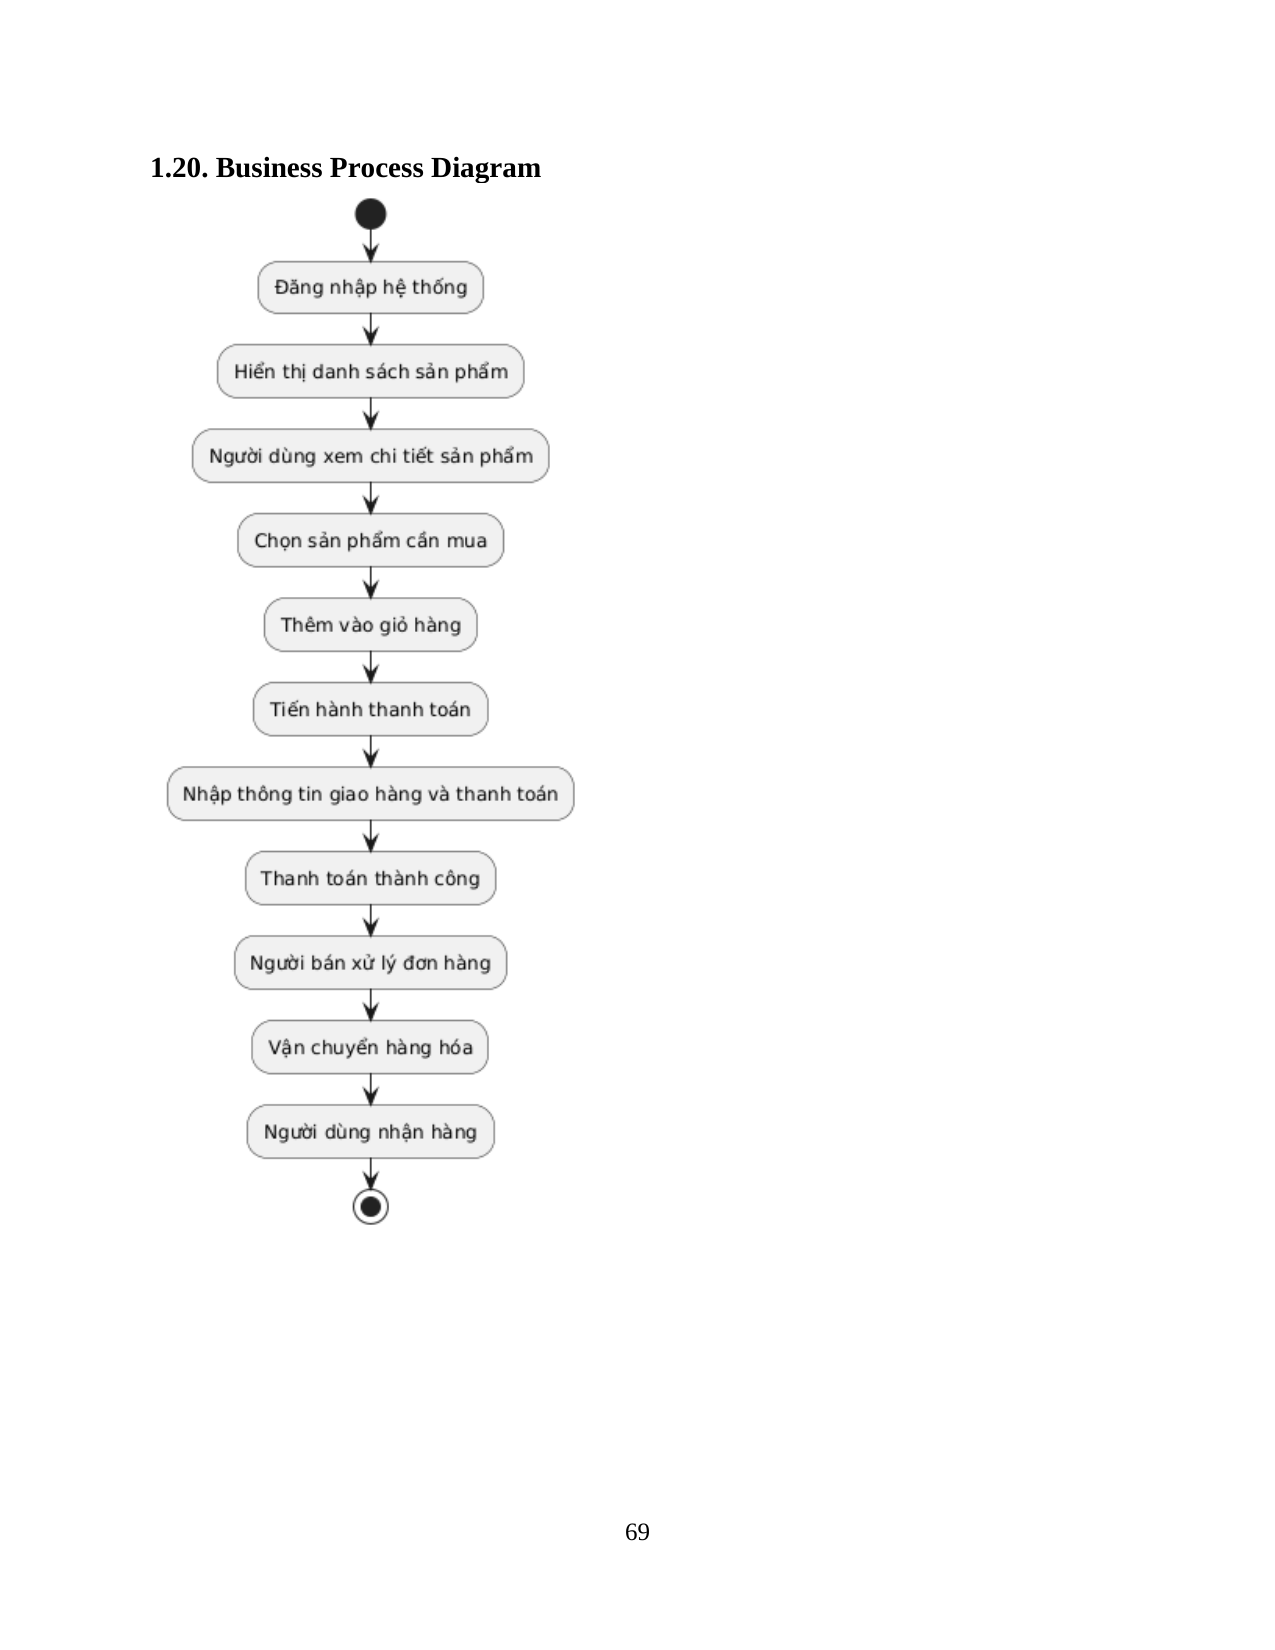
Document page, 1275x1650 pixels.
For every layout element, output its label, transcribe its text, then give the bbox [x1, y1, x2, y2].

picture [150, 183, 589, 1239]
subtitle 1.20. Business Process Diagram [150, 150, 1125, 183]
